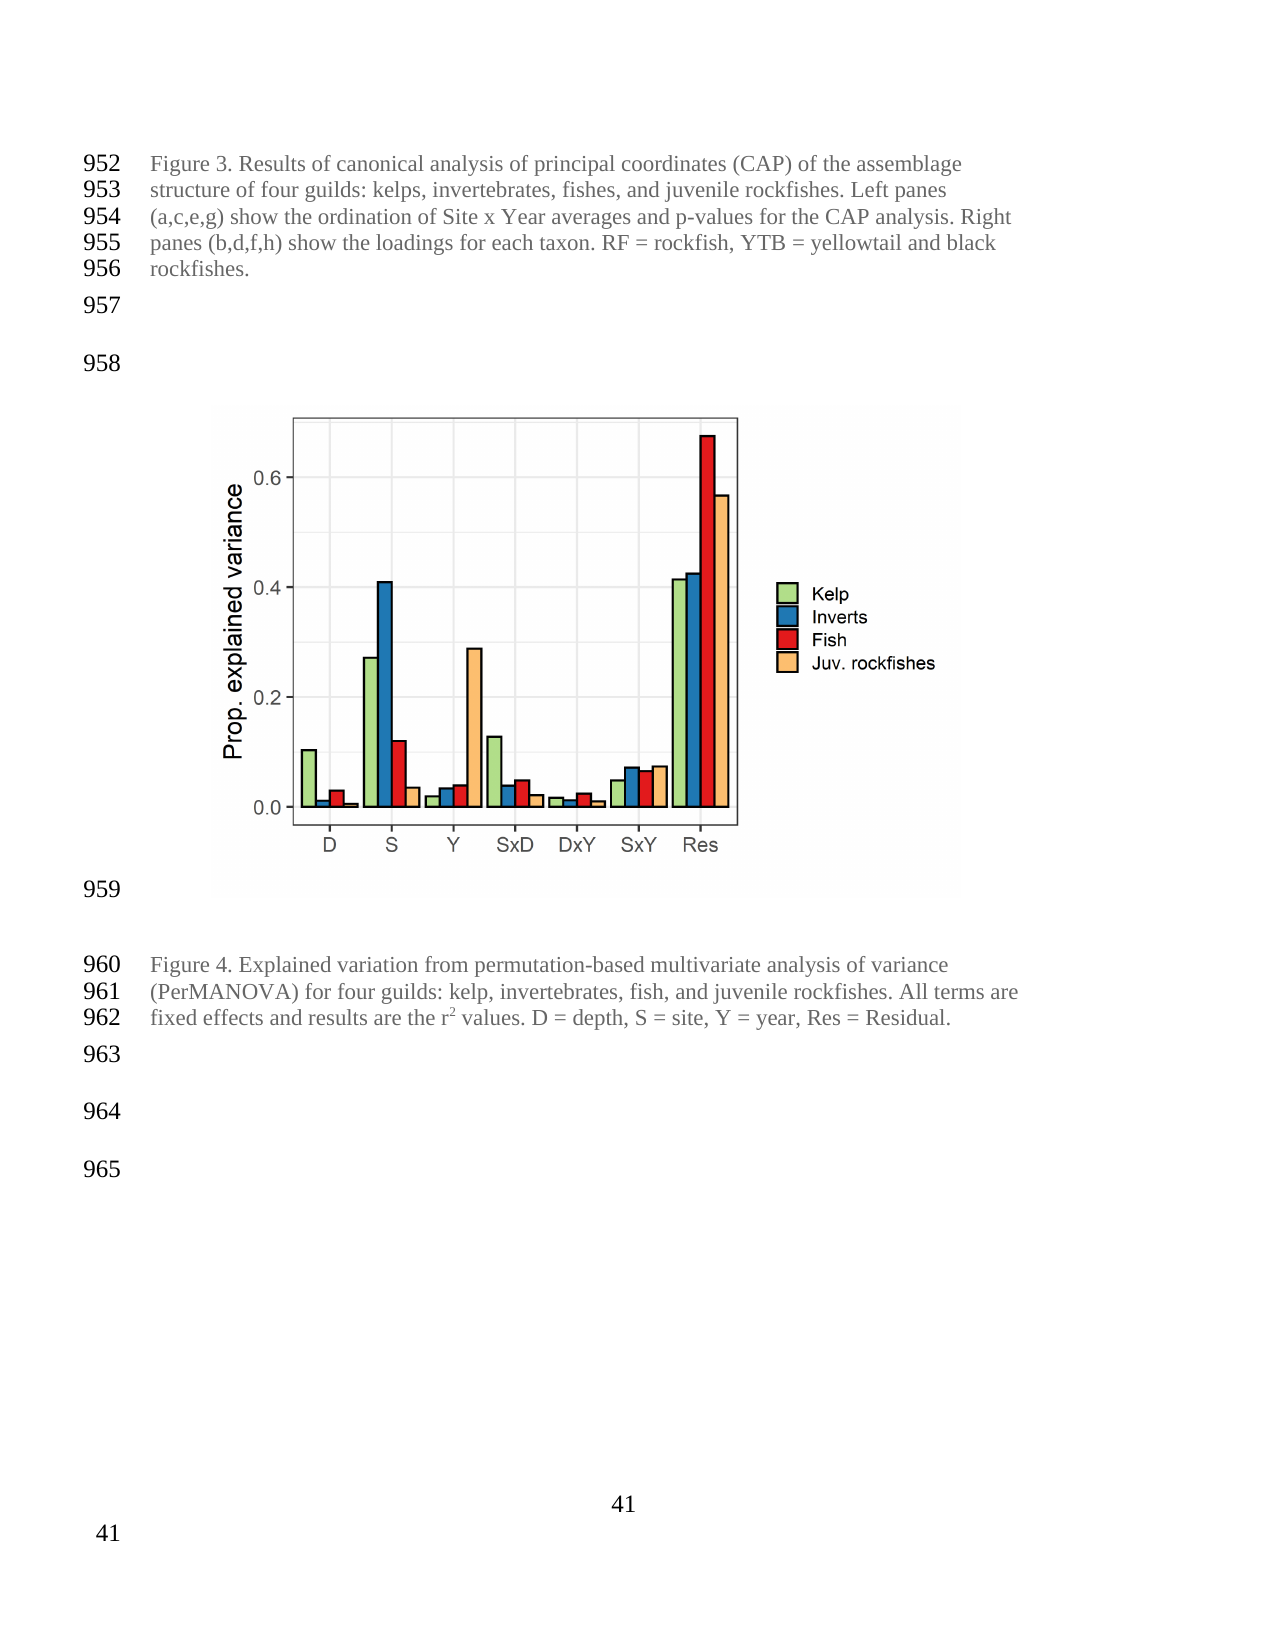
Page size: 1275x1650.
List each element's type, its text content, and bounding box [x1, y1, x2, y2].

picture [211, 405, 961, 898]
subtitle Figure 4. Explained variation from permutation-based multivariate analysis of variance (PerMANOVA) for four guilds: kelp, invertebrates, fish, and juvenile rockfishes. All terms are fixed effects and results are the r2 values. D = depth, S = site, Y = year, Res = Residual. [150, 951, 1022, 1031]
subtitle Figure 3. Results of canonical analysis of principal coordinates (CAP) of the assemblage structure of four guilds: kelps, invertebrates, fishes, and juvenile rockfishes. Left panes (a,c,e,g) show the ordination of Site x Year averages and p-values for the CAP analysis. Right panes (b,d,f,h) show the loadings for each taxon. RF = rockfish, YTB = yellowtail and black rockfishes. [150, 150, 1022, 282]
